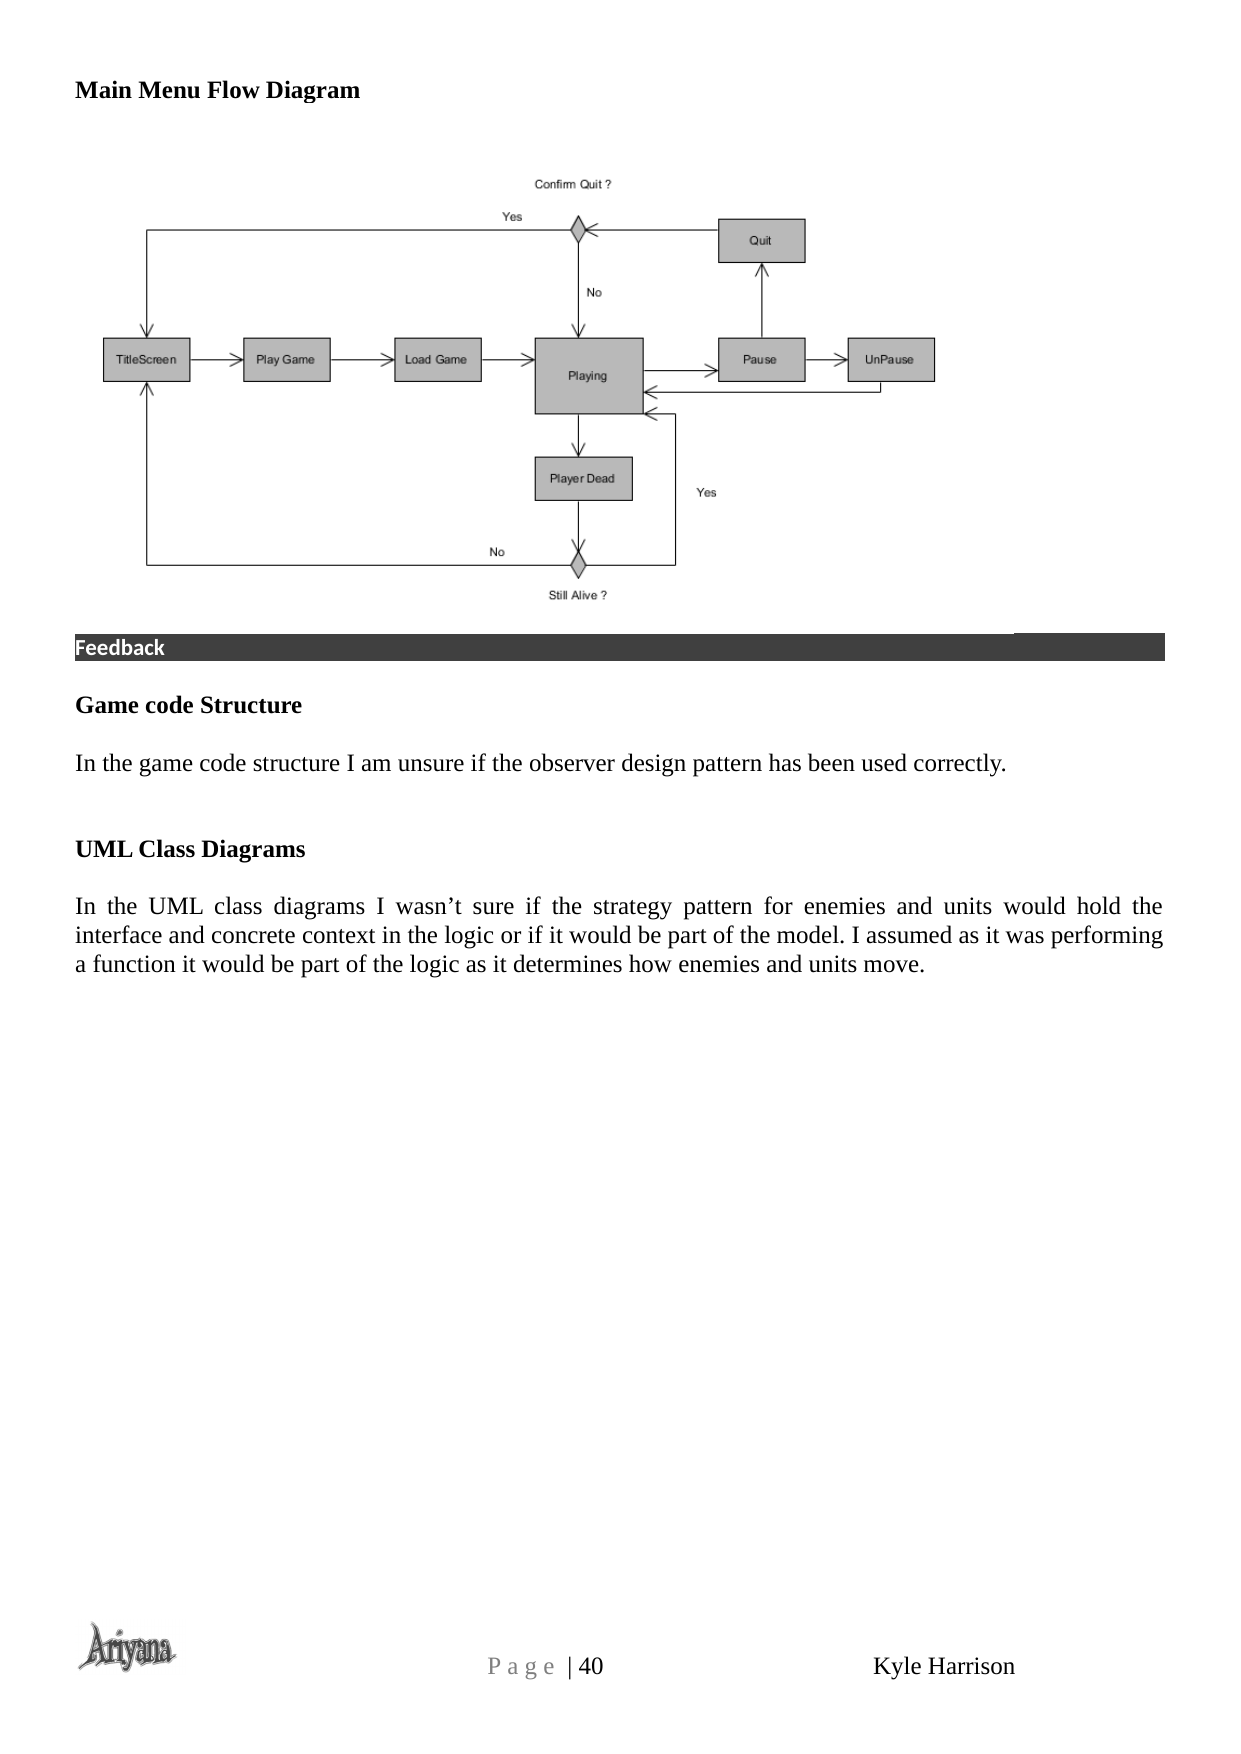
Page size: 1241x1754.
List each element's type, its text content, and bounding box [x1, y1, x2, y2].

text Feedback [75, 633, 1165, 661]
picture [75, 1619, 186, 1675]
text UML Class Diagrams [75, 834, 1165, 863]
text In the game code structure I am unsure if the observer design pattern has been used correctly. [75, 748, 1165, 776]
text In the UML class diagrams I wasn’t sure if the strategy pattern for enemies and units would hold the interface and concrete context in the logic or if it would be part of the model. I assumed as it was performing a function it would be part of the logic as it determines how enemies and units move. [75, 891, 1165, 978]
text Game code Structure [75, 690, 1165, 719]
text Main Menu Flow Diagram [75, 75, 1165, 633]
